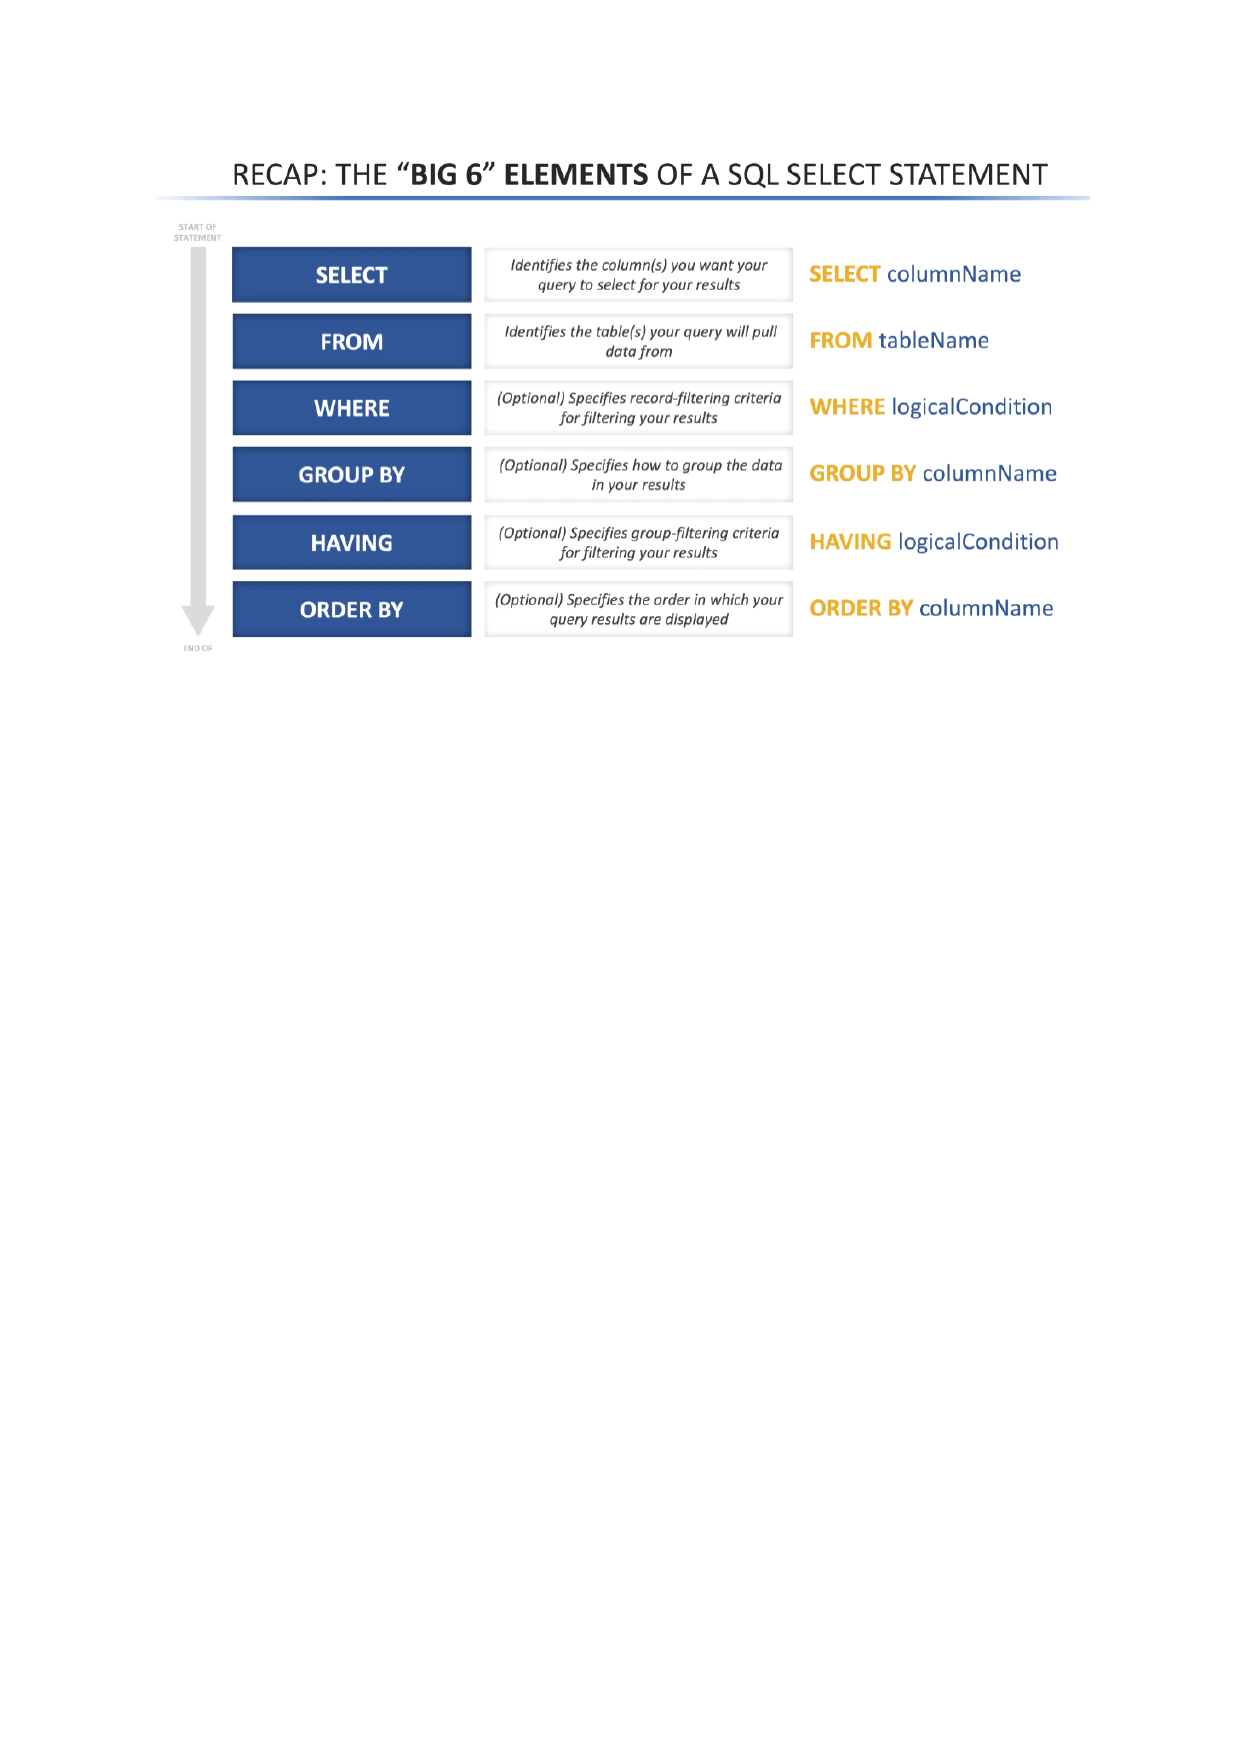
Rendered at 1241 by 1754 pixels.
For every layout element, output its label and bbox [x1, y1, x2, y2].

picture [150, 150, 1091, 651]
